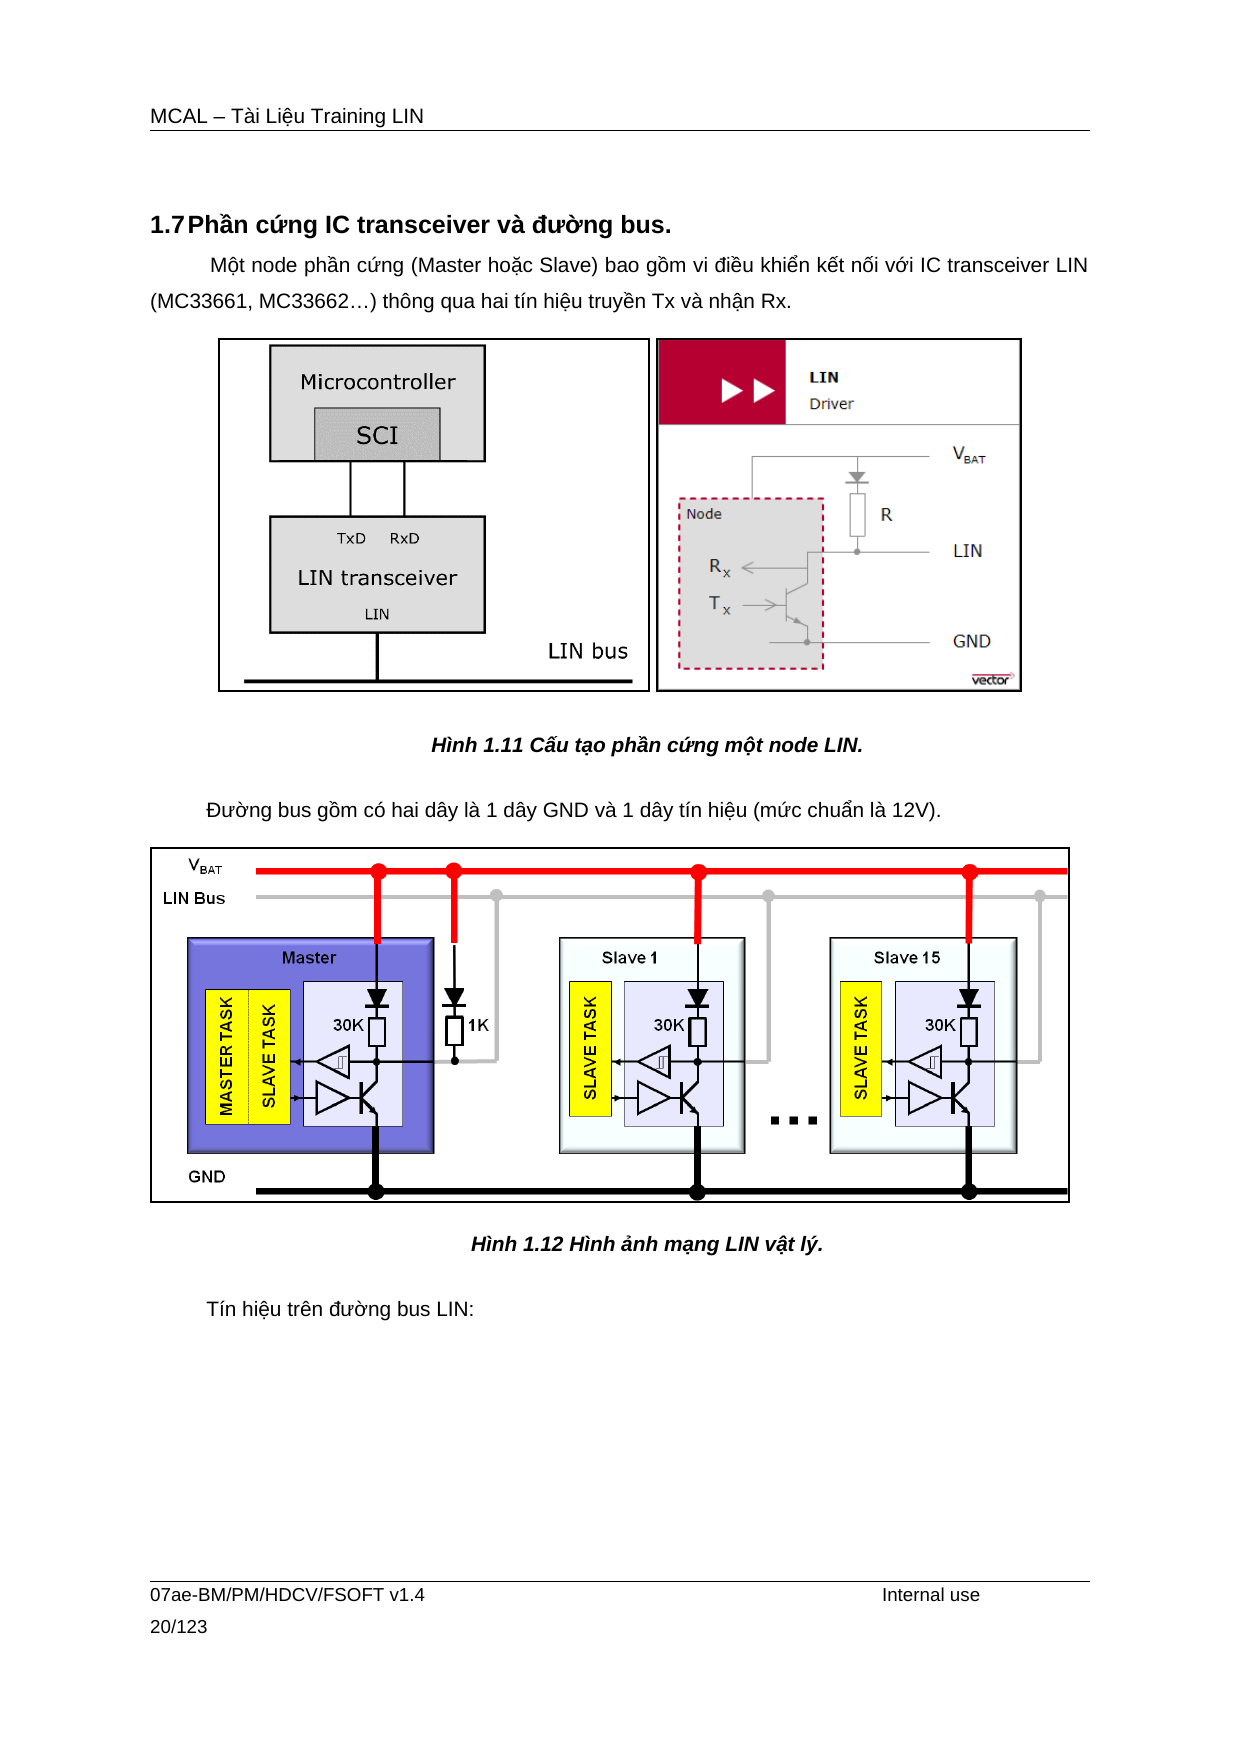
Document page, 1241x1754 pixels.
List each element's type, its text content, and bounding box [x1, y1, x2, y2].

picture [658, 340, 1020, 690]
picture [220, 340, 648, 690]
text Đường bus gồm có hai dây là 1 dây GND và 1 dây tín hiệu (mức chuẩn là 12V). [150, 798, 1090, 822]
subtitle Phần cứng IC transceiver và đường bus. [150, 210, 1089, 239]
text Hình 1.12 Hình ảnh mạng LIN vật lý. [206, 1232, 1090, 1256]
picture [152, 849, 1068, 1201]
text Hình 1.11 Cấu tạo phần cứng một node LIN. [206, 733, 1090, 757]
text Một node phần cứng (Master hoặc Slave) bao gồm vi điều khiển kết nối với IC transceiver LIN (MC33661, MC33662…) thông qua hai tín hiệu truyền Tx và nhận Rx. [150, 253, 1090, 313]
text Tín hiệu trên đường bus LIN: [150, 1297, 1090, 1321]
